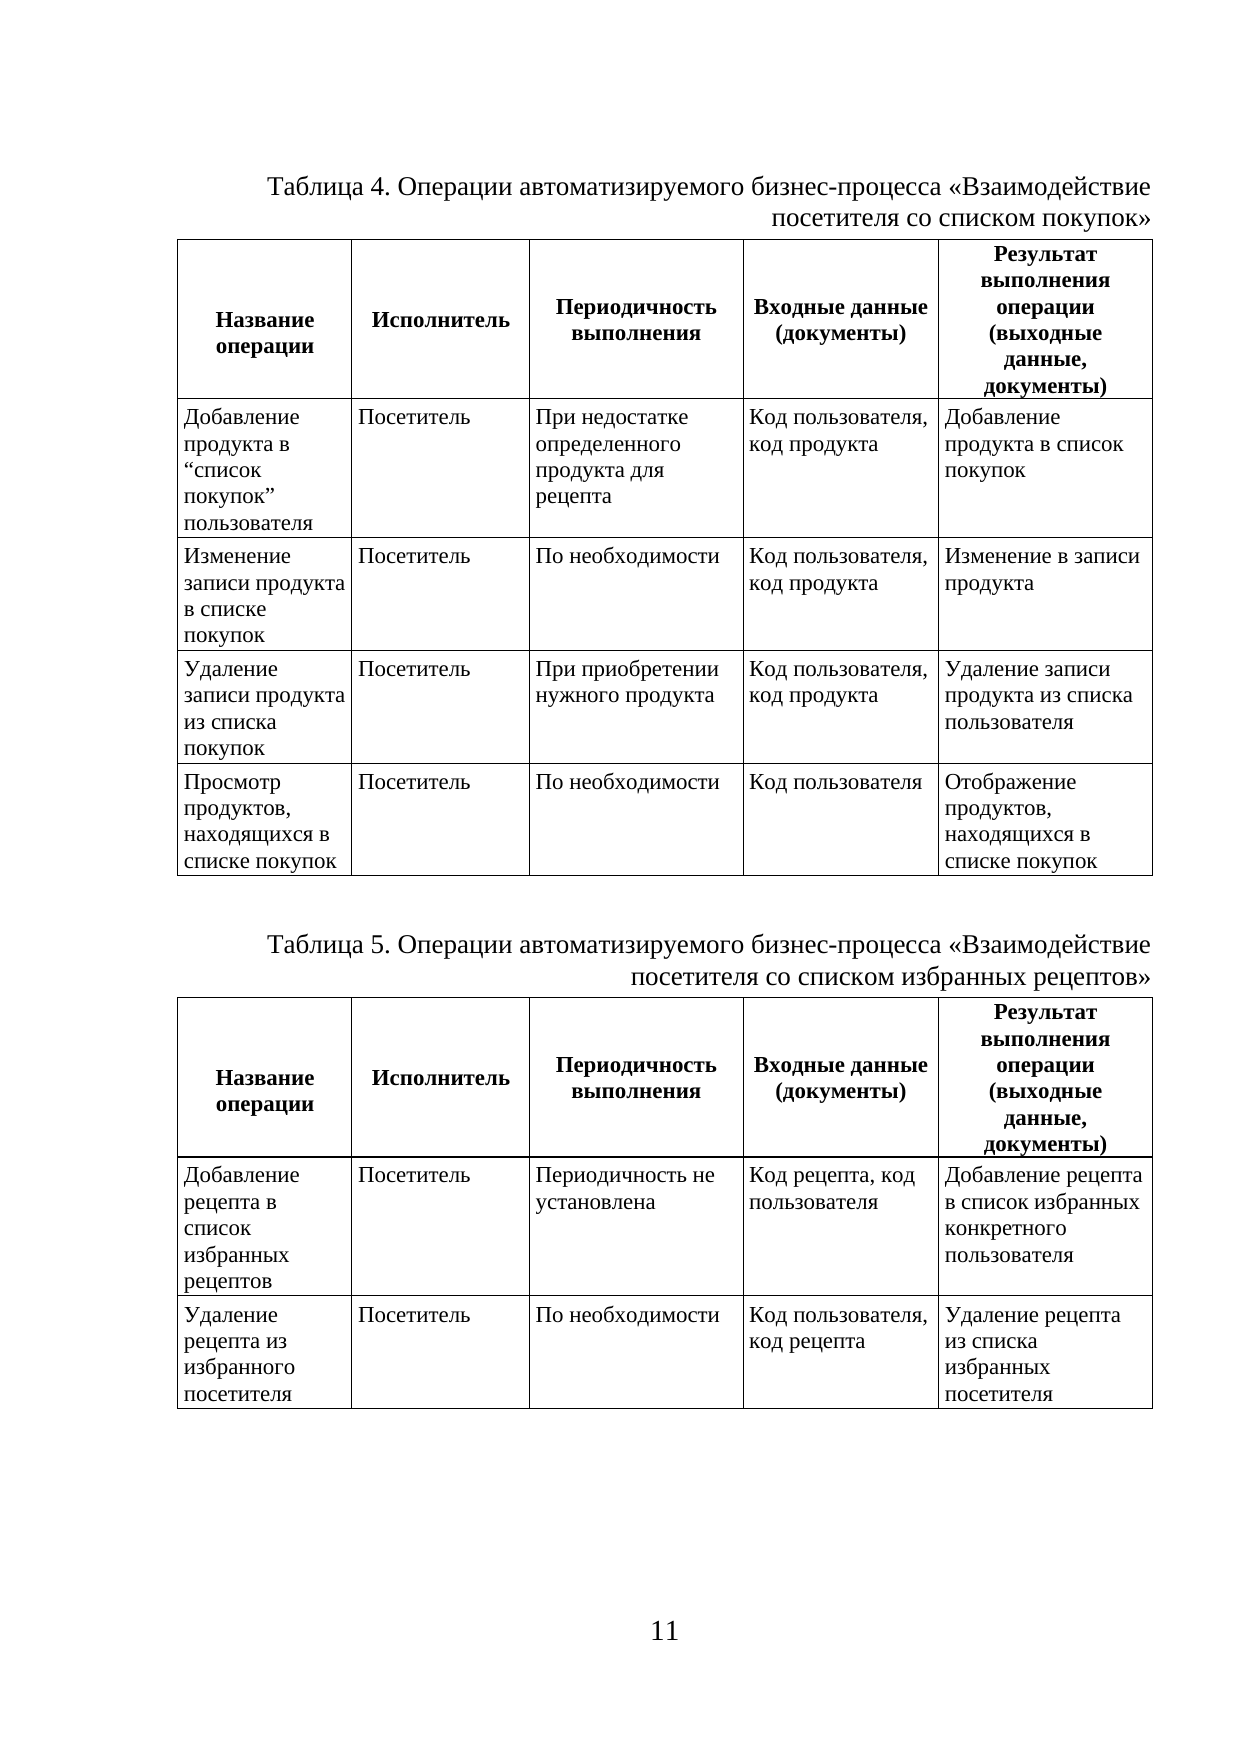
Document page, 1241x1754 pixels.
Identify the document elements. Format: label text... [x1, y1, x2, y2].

table_cell Код пользователя, код продукта [744, 651, 938, 763]
table_cell Посетитель [352, 651, 529, 763]
table_cell Периодичность не установлена [530, 1158, 743, 1295]
table_cell Отображение продуктов, находящихся в списке покупок [939, 764, 1152, 875]
table_cell Код пользователя, код рецепта [744, 1296, 938, 1408]
table_cell По необходимости [530, 1296, 743, 1408]
table_cell Код пользователя [744, 764, 938, 875]
table_cell Посетитель [352, 1296, 529, 1408]
table_header Периодичность выполнения [530, 240, 743, 398]
table_cell При недостатке определенного продукта для рецепта [530, 399, 743, 537]
table_cell Изменение в записи продукта [939, 538, 1152, 650]
table_cell Посетитель [352, 399, 529, 537]
table_cell Добавление продукта в список покупок [939, 399, 1152, 537]
text Таблица 5. Операции автоматизируемого бизнес-процесса «Взаимодействие посетителя со списком избранных рецептов» [236, 929, 1152, 991]
table_header Периодичность выполнения [530, 998, 743, 1156]
table_header Исполнитель [352, 240, 529, 398]
table_cell По необходимости [530, 764, 743, 875]
table_header Результат выполнения операции (выходные данные, документы) [939, 998, 1152, 1156]
table_cell Добавление рецепта в список избранных конкретного пользователя [939, 1158, 1152, 1295]
table_cell Удаление рецепта из избранного посетителя [178, 1296, 351, 1408]
table_cell Удаление записи продукта из списка пользователя [939, 651, 1152, 763]
table_cell Посетитель [352, 538, 529, 650]
table_cell Добавление продукта в “список покупок” пользователя [178, 399, 351, 537]
table_cell По необходимости [530, 538, 743, 650]
table_cell Просмотр продуктов, находящихся в списке покупок [178, 764, 351, 875]
table_cell Посетитель [352, 1158, 529, 1295]
table_header Результат выполнения операции (выходные данные, документы) [939, 240, 1152, 398]
table_cell Код пользователя, код продукта [744, 538, 938, 650]
table_header Исполнитель [352, 998, 529, 1156]
table_header Входные данные (документы) [744, 998, 938, 1156]
table_cell Удаление рецепта из списка избранных посетителя [939, 1296, 1152, 1408]
table_cell Удаление записи продукта из списка покупок [178, 651, 351, 763]
table_cell Код пользователя, код продукта [744, 399, 938, 537]
table_cell Посетитель [352, 764, 529, 875]
table_header Входные данные (документы) [744, 240, 938, 398]
table_header Название операции [178, 240, 351, 398]
table_cell При приобретении нужного продукта [530, 651, 743, 763]
table_cell Изменение записи продукта в списке покупок [178, 538, 351, 650]
text Таблица 4. Операции автоматизируемого бизнес-процесса «Взаимодействие посетителя со списком покупок» [236, 170, 1152, 233]
table_cell Добавление рецепта в список избранных рецептов [178, 1158, 351, 1295]
table_cell Код рецепта, код пользователя [744, 1158, 938, 1295]
table_header Название операции [178, 998, 351, 1156]
